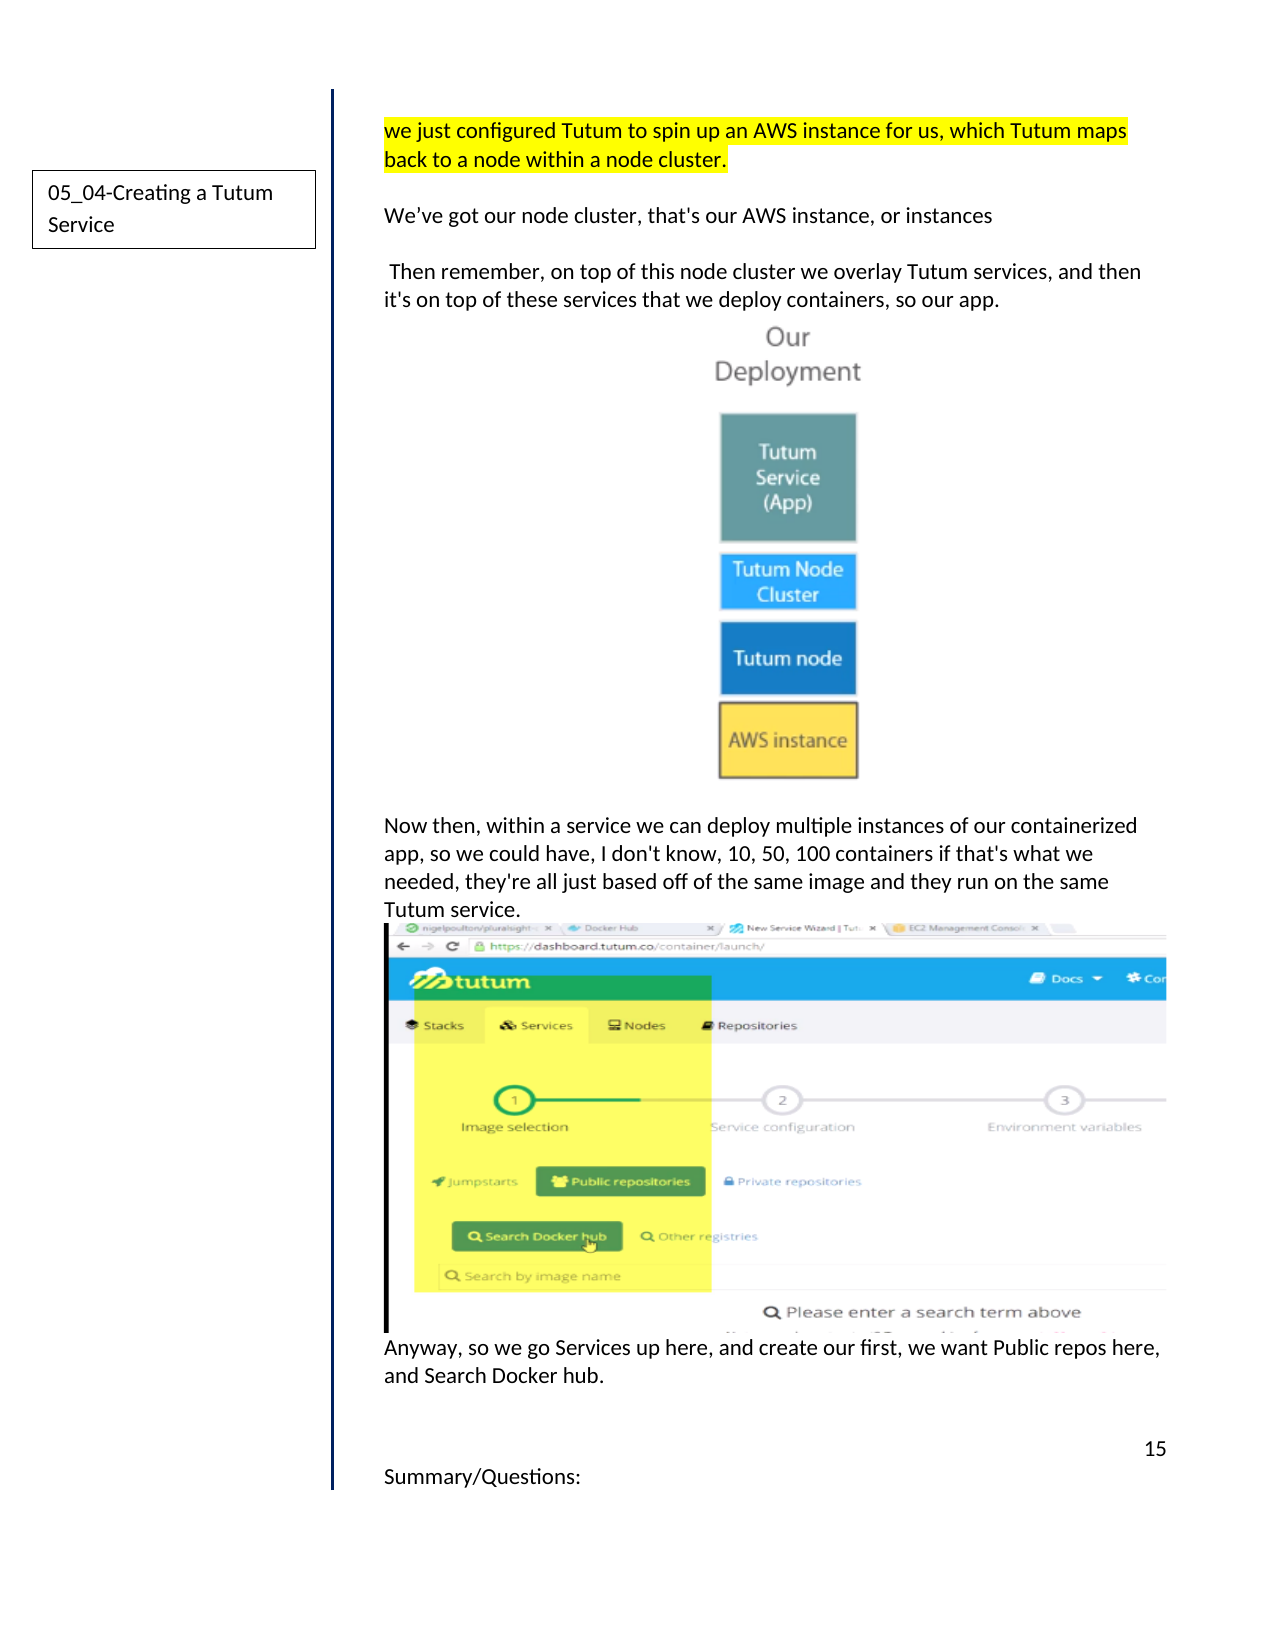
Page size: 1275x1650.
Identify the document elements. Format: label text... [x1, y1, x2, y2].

text Now then, within a service we can deploy multiple instances of our containerized app, so we could have, I don't know, 10, 50, 100 containers if that's what we needed, they're all just based off of the same image and they run on the same Tutum service. [384, 811, 1167, 923]
text Then remember, on top of this node cluster we overlay Tutum services, and then it's on top of these services that we deploy containers, so our app. [384, 257, 1167, 313]
text We’ve got our node cluster, that's our AWS instance, or instances [384, 201, 1167, 229]
picture [683, 312, 886, 812]
text Anyway, so we go Services up here, and create our first, we want Public repos here, and Search Docker hub. [384, 1333, 1167, 1389]
text we just configured Tutum to spin up an AWS instance for us, which Tutum maps back to a node within a node cluster. [728, 117, 1167, 173]
picture [383, 923, 1167, 1333]
